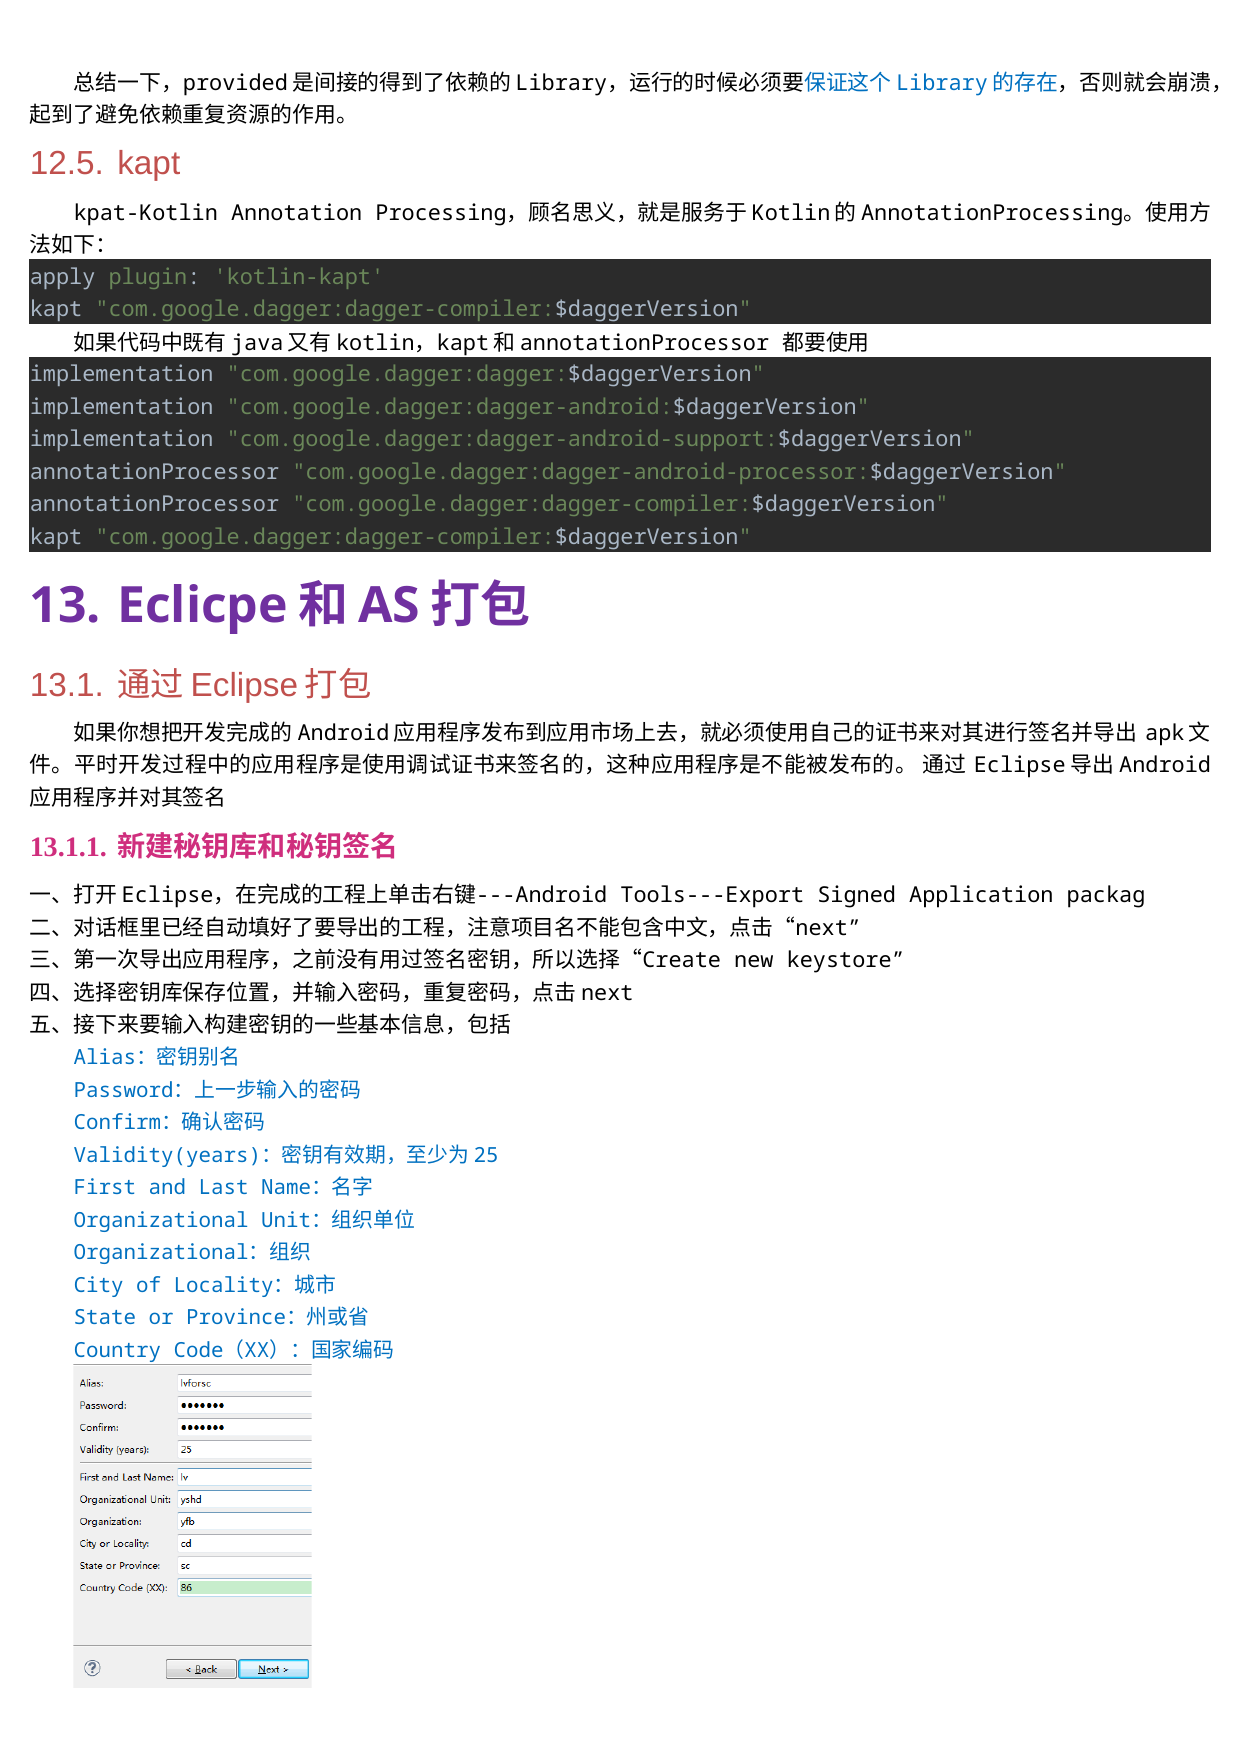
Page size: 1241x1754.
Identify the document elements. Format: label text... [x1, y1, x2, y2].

text kpat-Kotlin Annotation Processing，顾名思义，就是服务于Kotlin的AnnotationProcessing。使用方法如下： [29, 194, 1211, 259]
list Organizational Unit：组织单位 [29, 1202, 1211, 1234]
list Alias：密钥别名 [29, 1039, 1211, 1072]
list State or Province：州或省 [29, 1299, 1211, 1332]
list Country Code（XX）：国家编码 [29, 1332, 1211, 1364]
list 对话框里已经自动填好了要导出的工程，注意项目名不能包含中文，点击“next” [29, 909, 1211, 942]
subtitle 通过Eclipse打包 [29, 649, 1211, 714]
subtitle Eclicpe和AS打包 [29, 552, 1211, 649]
list First and Last Name：名字 [29, 1169, 1211, 1202]
text implementation "com.google.dagger:dagger:$daggerVersion" implementation "com.google.dagger:dagger-android:$daggerVersion" implementation "com.google.dagger:dagger-android-support:$daggerVersion" annotationProcessor "com.google.dagger:dagger-android-processor:$daggerVersion" annotationProcessor "com.google.dagger:dagger-compiler:$daggerVersion" kapt "com.google.dagger:dagger-compiler:$daggerVersion" [29, 357, 1211, 552]
text 如果代码中既有java又有kotlin，kapt和annotationProcessor 都要使用 [29, 324, 1211, 357]
subtitle 新建秘钥库和秘钥签名 [29, 812, 1211, 877]
list Password：上一步输入的密码 [29, 1072, 1211, 1104]
list Confirm：确认密码 [29, 1104, 1211, 1137]
list 第一次导出应用程序，之前没有用过签名密钥，所以选择“Create new keystore” [29, 942, 1211, 974]
list Validity(years)：密钥有效期，至少为25 [29, 1137, 1211, 1169]
list 接下来要输入构建密钥的一些基本信息，包括 [29, 1007, 1211, 1039]
text 总结一下，provided是间接的得到了依赖的Library，运行的时候必须要保证这个Library的存在，否则就会崩溃，起到了避免依赖重复资源的作用。 [29, 64, 1211, 129]
text 如果你想把开发完成的Android应用程序发布到应用市场上去，就必须使用自己的证书来对其进行签名并导出apk文件。平时开发过程中的应用程序是使用调试证书来签名的，这种应用程序是不能被发布的。 通过Eclipse导出Android应用程序并对其签名 [29, 714, 1211, 812]
list 打开Eclipse，在完成的工程上单击右键---Android Tools---Export Signed Application packag [29, 877, 1211, 909]
list Organizational：组织 [29, 1234, 1211, 1267]
list 选择密钥库保存位置，并输入密码，重复密码，点击next [29, 974, 1211, 1007]
text apply plugin: 'kotlin-kapt' kapt "com.google.dagger:dagger-compiler:$daggerVersion" [29, 259, 1211, 324]
subtitle kapt [29, 129, 1211, 194]
picture [73, 1364, 312, 1688]
list City of Locality：城市 [29, 1267, 1211, 1299]
